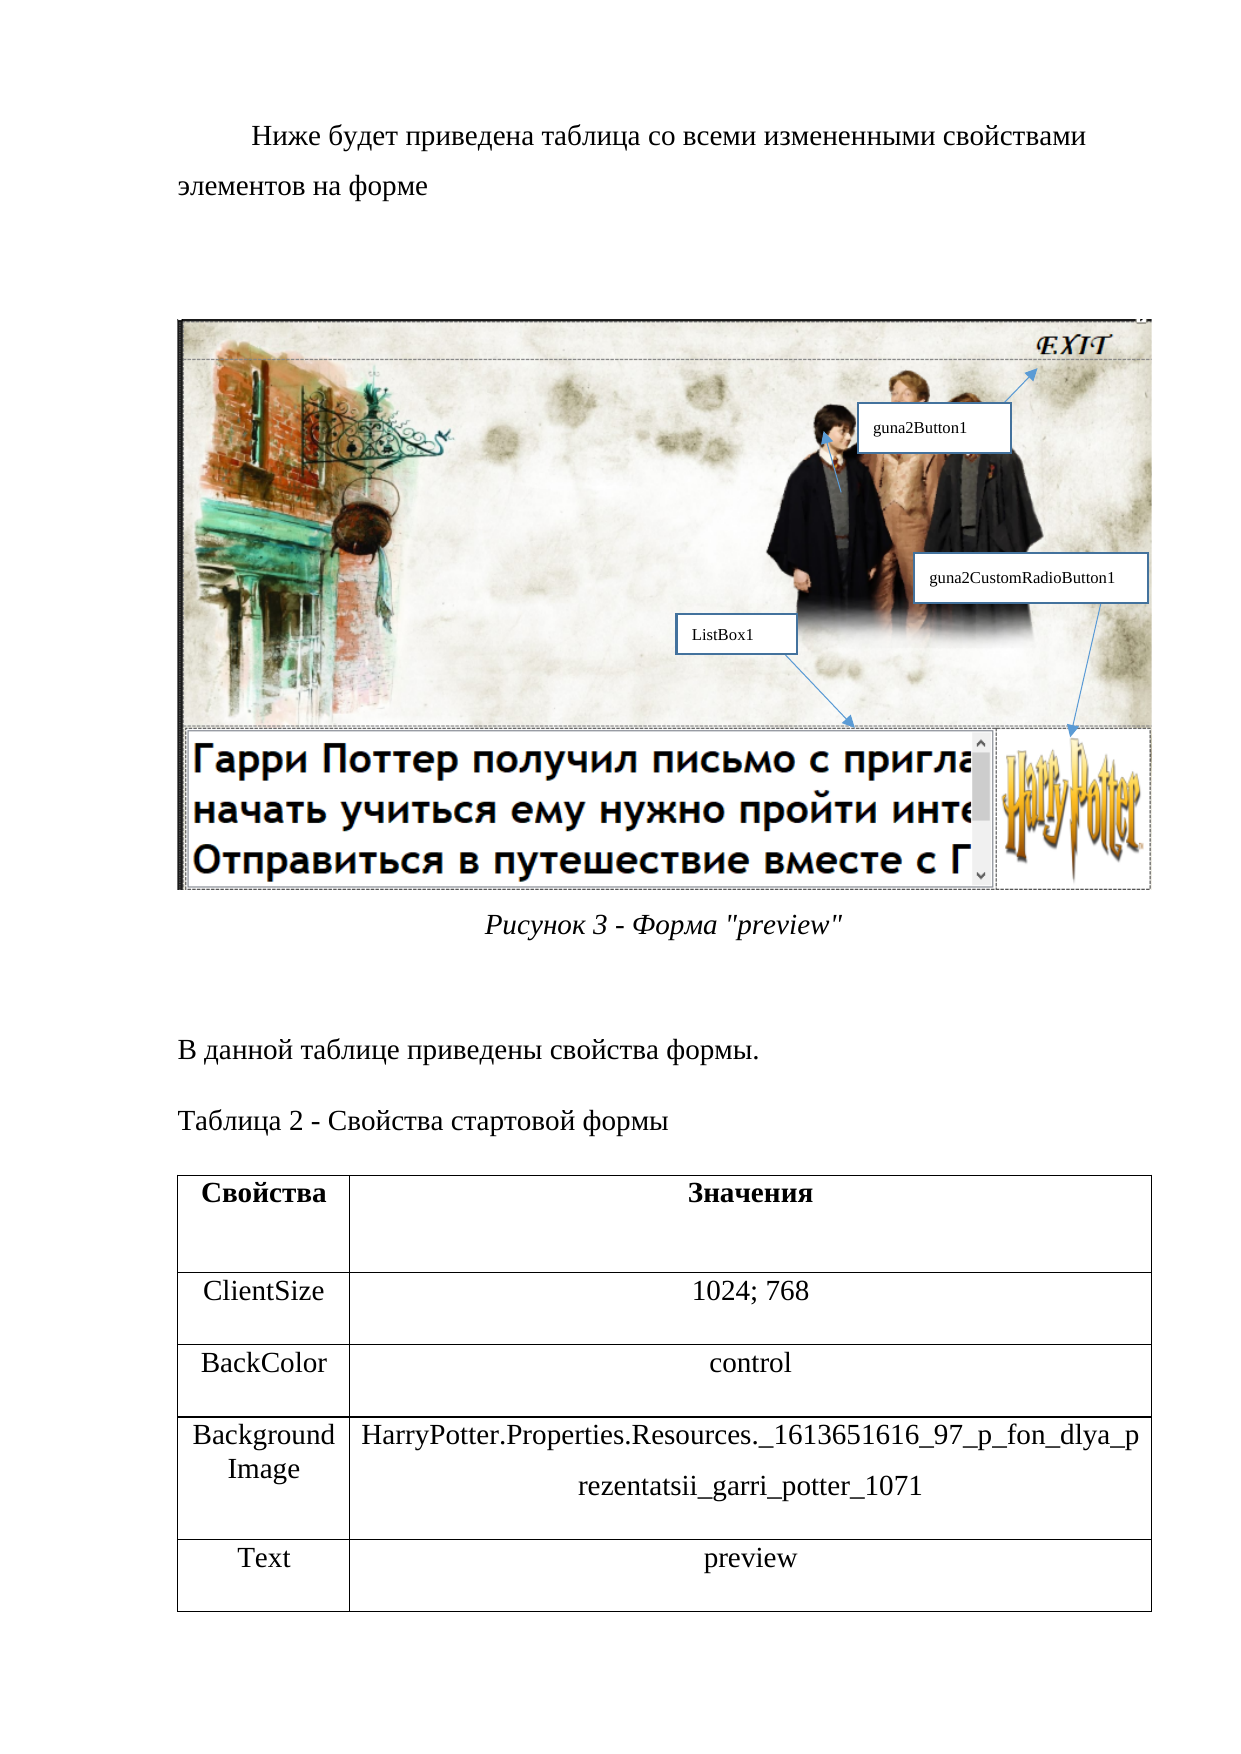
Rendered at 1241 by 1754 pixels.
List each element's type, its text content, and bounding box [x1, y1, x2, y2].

table_cell 1024; 768 [350, 1273, 1151, 1344]
table_cell Text [178, 1540, 349, 1611]
table_cell BackColor [178, 1345, 349, 1416]
table_cell preview [350, 1540, 1151, 1611]
table_cell BackgroundImage [178, 1418, 349, 1539]
text Таблица 2 - Свойства стартовой формы [177, 1103, 1152, 1137]
text Ниже будет приведена таблица со всеми измененными свойствами элементов на форме [177, 118, 1152, 202]
table_header Значения [350, 1176, 1151, 1272]
text Рисунок 3 - Форма "preview" [177, 907, 1152, 940]
table_cell ClientSize [178, 1273, 349, 1344]
table_cell control [350, 1345, 1151, 1416]
text В данной таблице приведены свойства формы. [177, 1032, 1152, 1066]
table_cell HarryPotter.Properties.Resources._1613651616_97_p_fon_dlya_prezentatsii_garri_potter_1071 [350, 1418, 1151, 1539]
picture [177, 319, 1152, 890]
table_header Свойства [178, 1176, 349, 1272]
